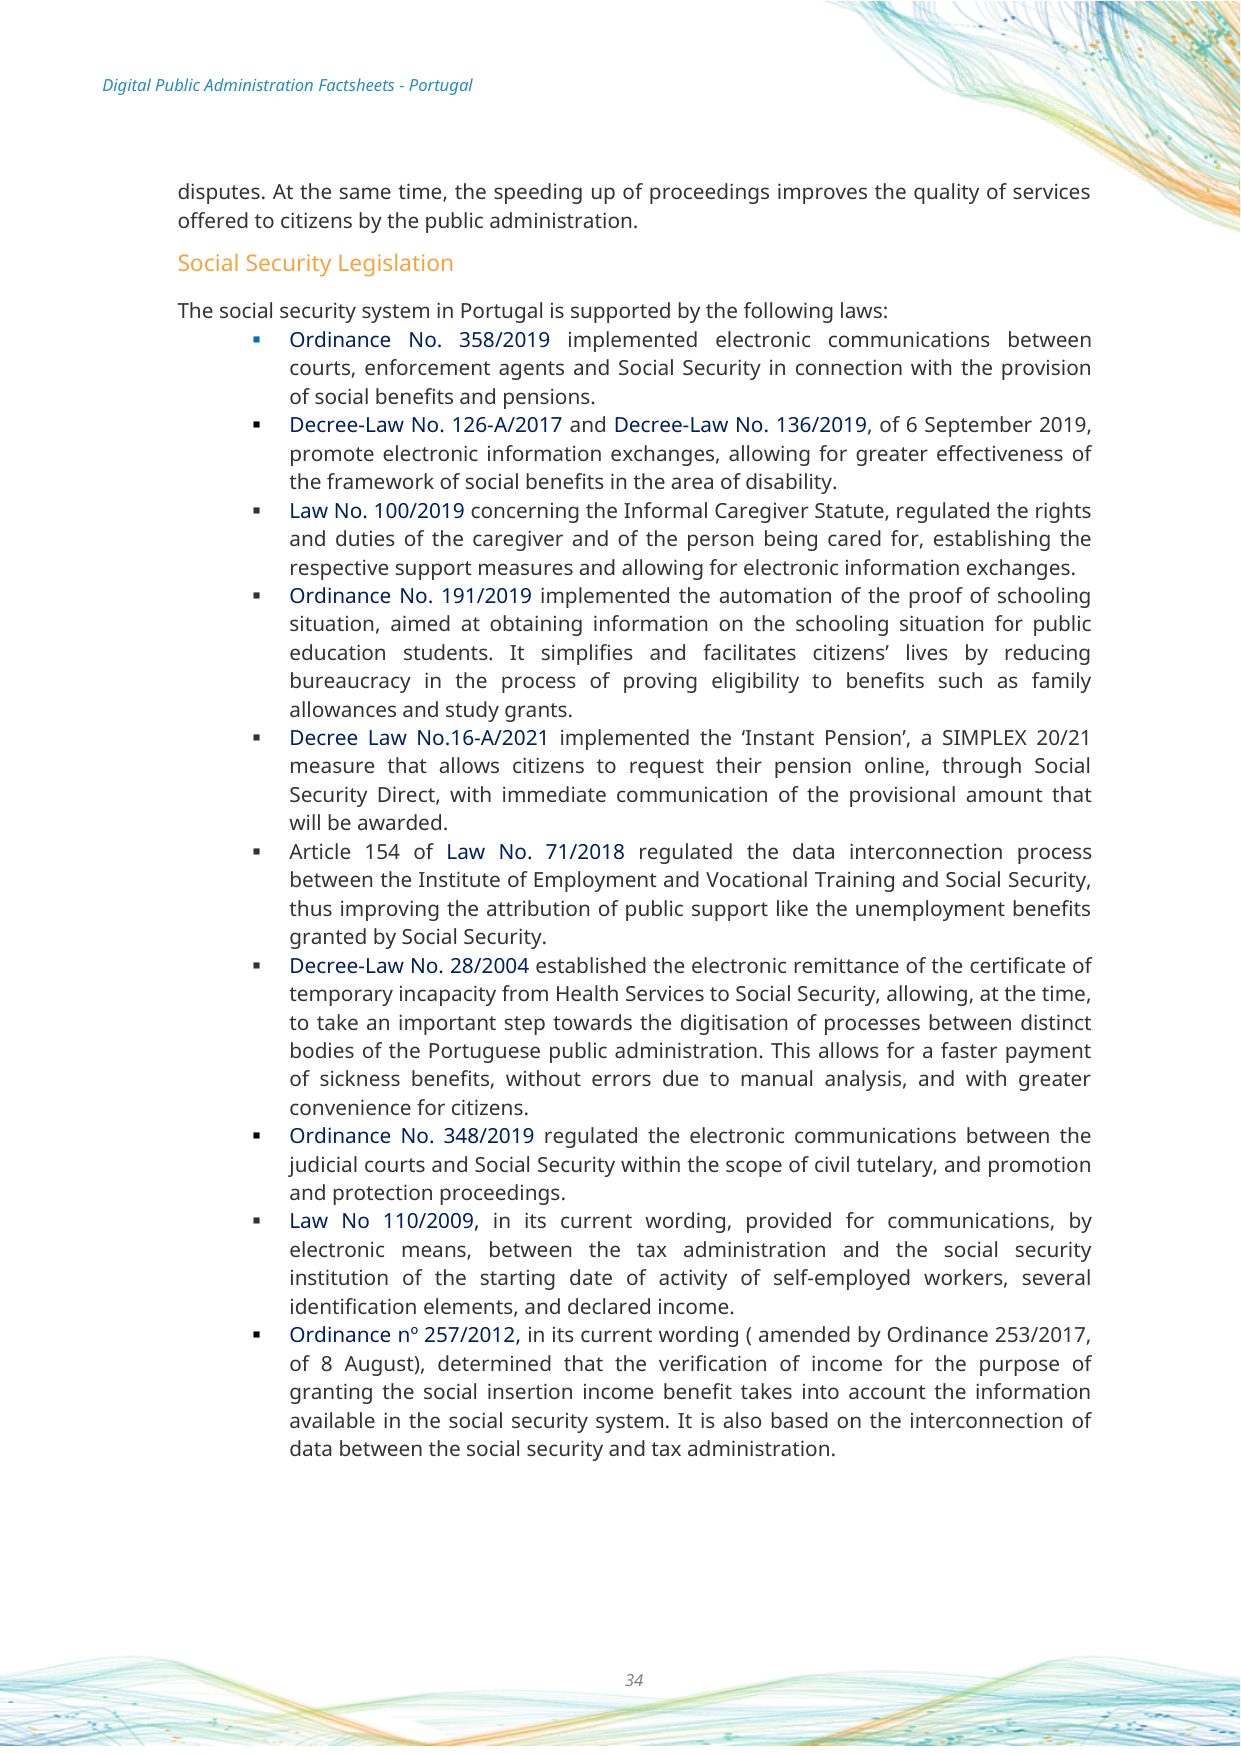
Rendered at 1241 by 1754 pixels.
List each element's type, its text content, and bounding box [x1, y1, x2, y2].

text Law No 110/2009, in its current wording, provided for communications, by electronic means, between the tax administration and the social security institution of the starting date of activity of self-employed workers, several identification elements, and declared income. [252, 1207, 1092, 1320]
text Decree-Law No. 126-A/2017 and Decree-Law No. 136/2019, of 6 September 2019, promote electronic information exchanges, allowing for greater effectiveness of the framework of social benefits in the area of disability. [252, 410, 1092, 496]
text The social security system in Portugal is supported by the following laws: [177, 297, 1092, 325]
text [177, 177, 1092, 234]
subtitle Social Security Legislation [177, 247, 1092, 278]
text Ordinance No. 191/2019 implemented the automation of the proof of schooling situation, aimed at obtaining information on the schooling situation for public education students. It simplifies and facilitates citizens’ lives by reducing bureaucracy in the process of proving eligibility to benefits such as family allowances and study grants. [252, 581, 1092, 723]
text Ordinance nº 257/2012, in its current wording ( amended by Ordinance 253/2017, of 8 August), determined that the verification of income for the purpose of granting the social insertion income benefit takes into account the information available in the social security system. It is also based on the interconnection of data between the social security and tax administration. [252, 1320, 1092, 1463]
text Article 154 of Law No. 71/2018 regulated the data interconnection process between the Institute of Employment and Vocational Training and Social Security, thus improving the attribution of public support like the unemployment benefits granted by Social Security. [252, 837, 1092, 951]
text Ordinance No. 348/2019 regulated the electronic communications between the judicial courts and Social Security within the scope of civil tutelary, and promotion and protection proceedings. [252, 1121, 1092, 1207]
text Decree-Law No. 28/2004 established the electronic remittance of the certificate of temporary incapacity from Health Services to Social Security, allowing, at the time, to take an important step towards the digitisation of processes between distinct bodies of the Portuguese public administration. This allows for a faster payment of sickness benefits, without errors due to manual analysis, and with greater convenience for citizens. [252, 951, 1092, 1121]
text Ordinance No. 358/2019 implemented electronic communications between courts, enforcement agents and Social Security in connection with the provision of social benefits and pensions. [252, 325, 1092, 410]
text Decree Law No.16-A/2021 implemented the ‘Instant Pension’, a SIMPLEX 20/21 measure that allows citizens to request their pension online, through Social Security Direct, with immediate communication of the provisional amount that will be awarded. [252, 723, 1092, 837]
picture [815, 1, 1241, 250]
text Law No. 100/2019 concerning the Informal Caregiver Statute, regulated the rights and duties of the caregiver and of the person being cared for, establishing the respective support measures and allowing for electronic information exchanges. [252, 496, 1092, 581]
picture [0, 1638, 1241, 1746]
